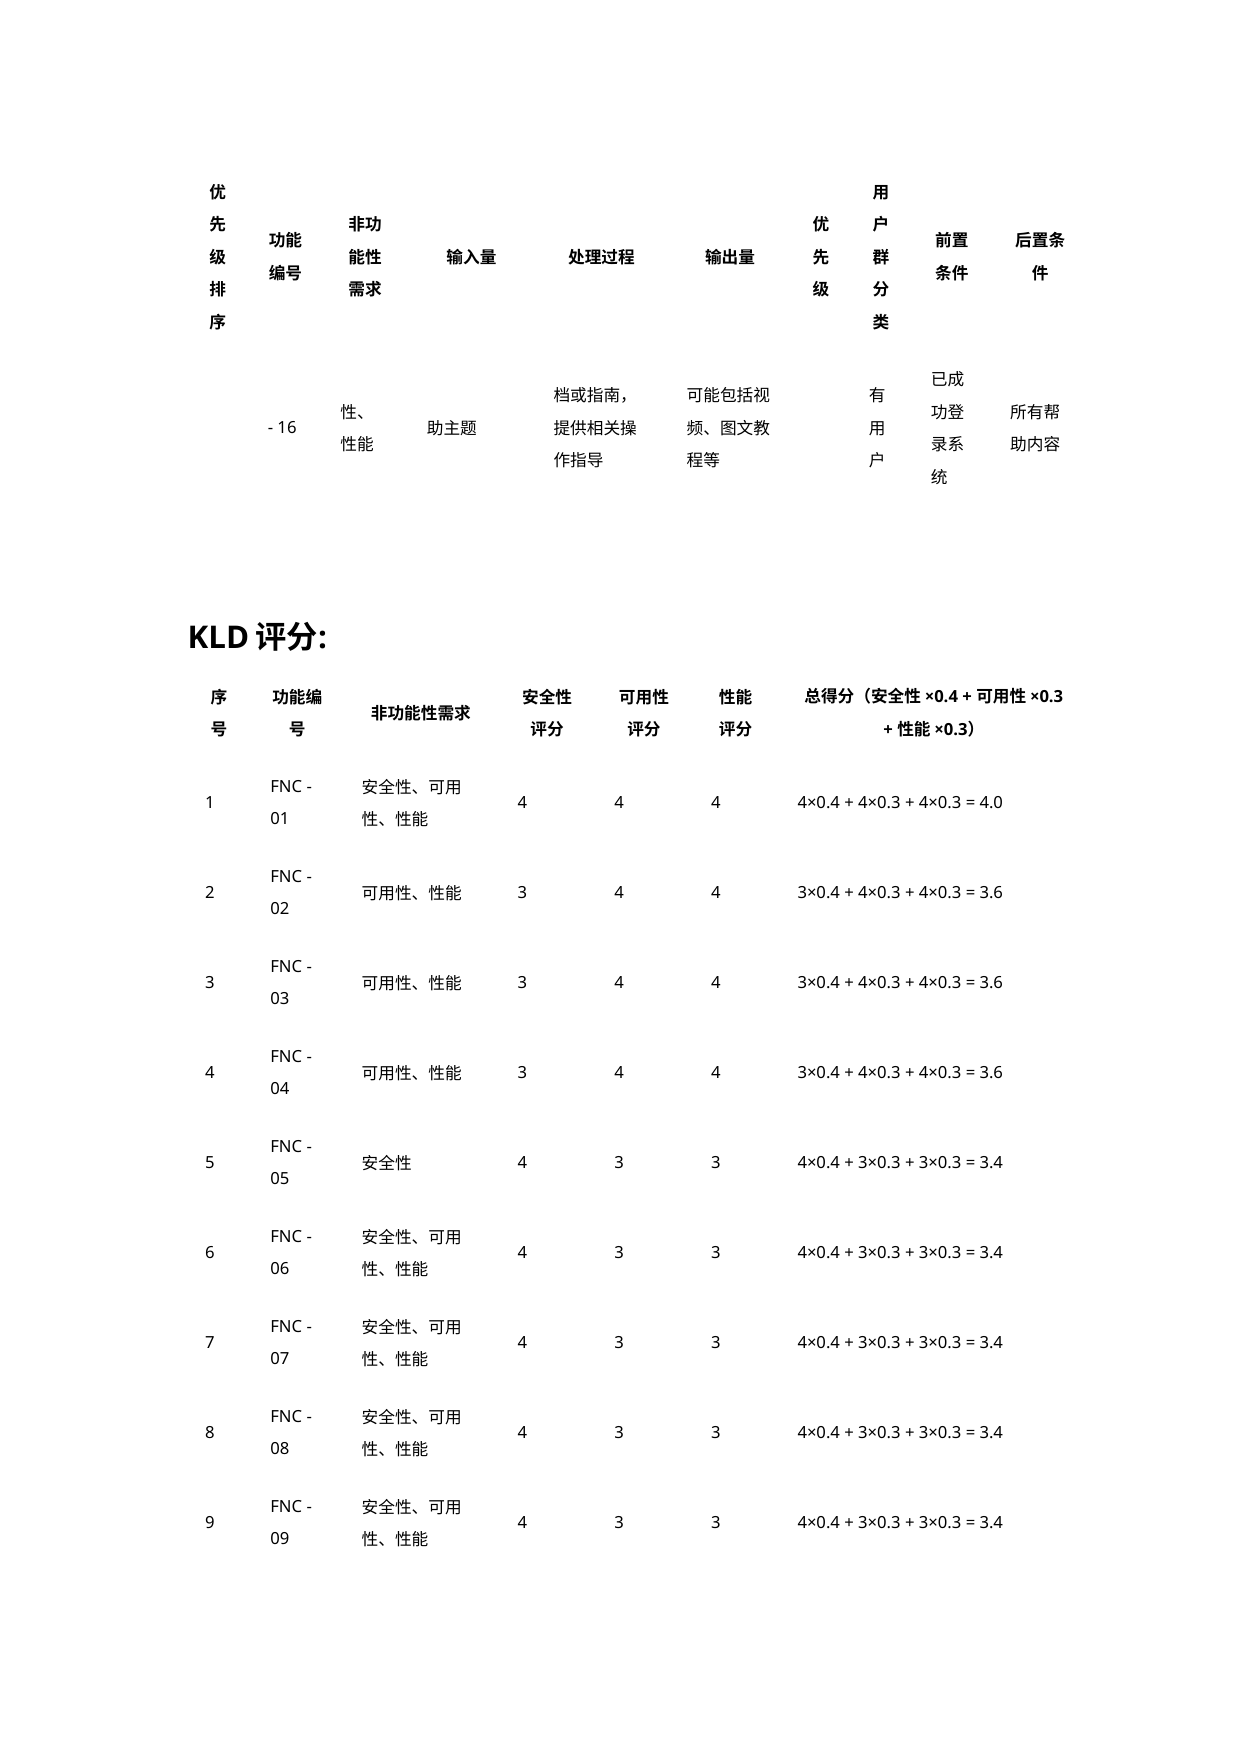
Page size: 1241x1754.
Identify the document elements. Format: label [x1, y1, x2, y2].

table_header [321, 162, 408, 349]
table_header [408, 162, 534, 349]
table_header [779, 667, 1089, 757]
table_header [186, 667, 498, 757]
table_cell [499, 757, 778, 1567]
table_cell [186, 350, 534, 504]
table_header [850, 162, 912, 349]
table_header [792, 162, 850, 349]
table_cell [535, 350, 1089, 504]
table_header [912, 162, 991, 349]
table_header [991, 162, 1089, 349]
table_header [186, 162, 249, 349]
table_header [249, 162, 321, 349]
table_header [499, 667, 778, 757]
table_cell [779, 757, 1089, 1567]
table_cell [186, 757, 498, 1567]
table_header [535, 162, 668, 349]
table_header [668, 162, 792, 349]
